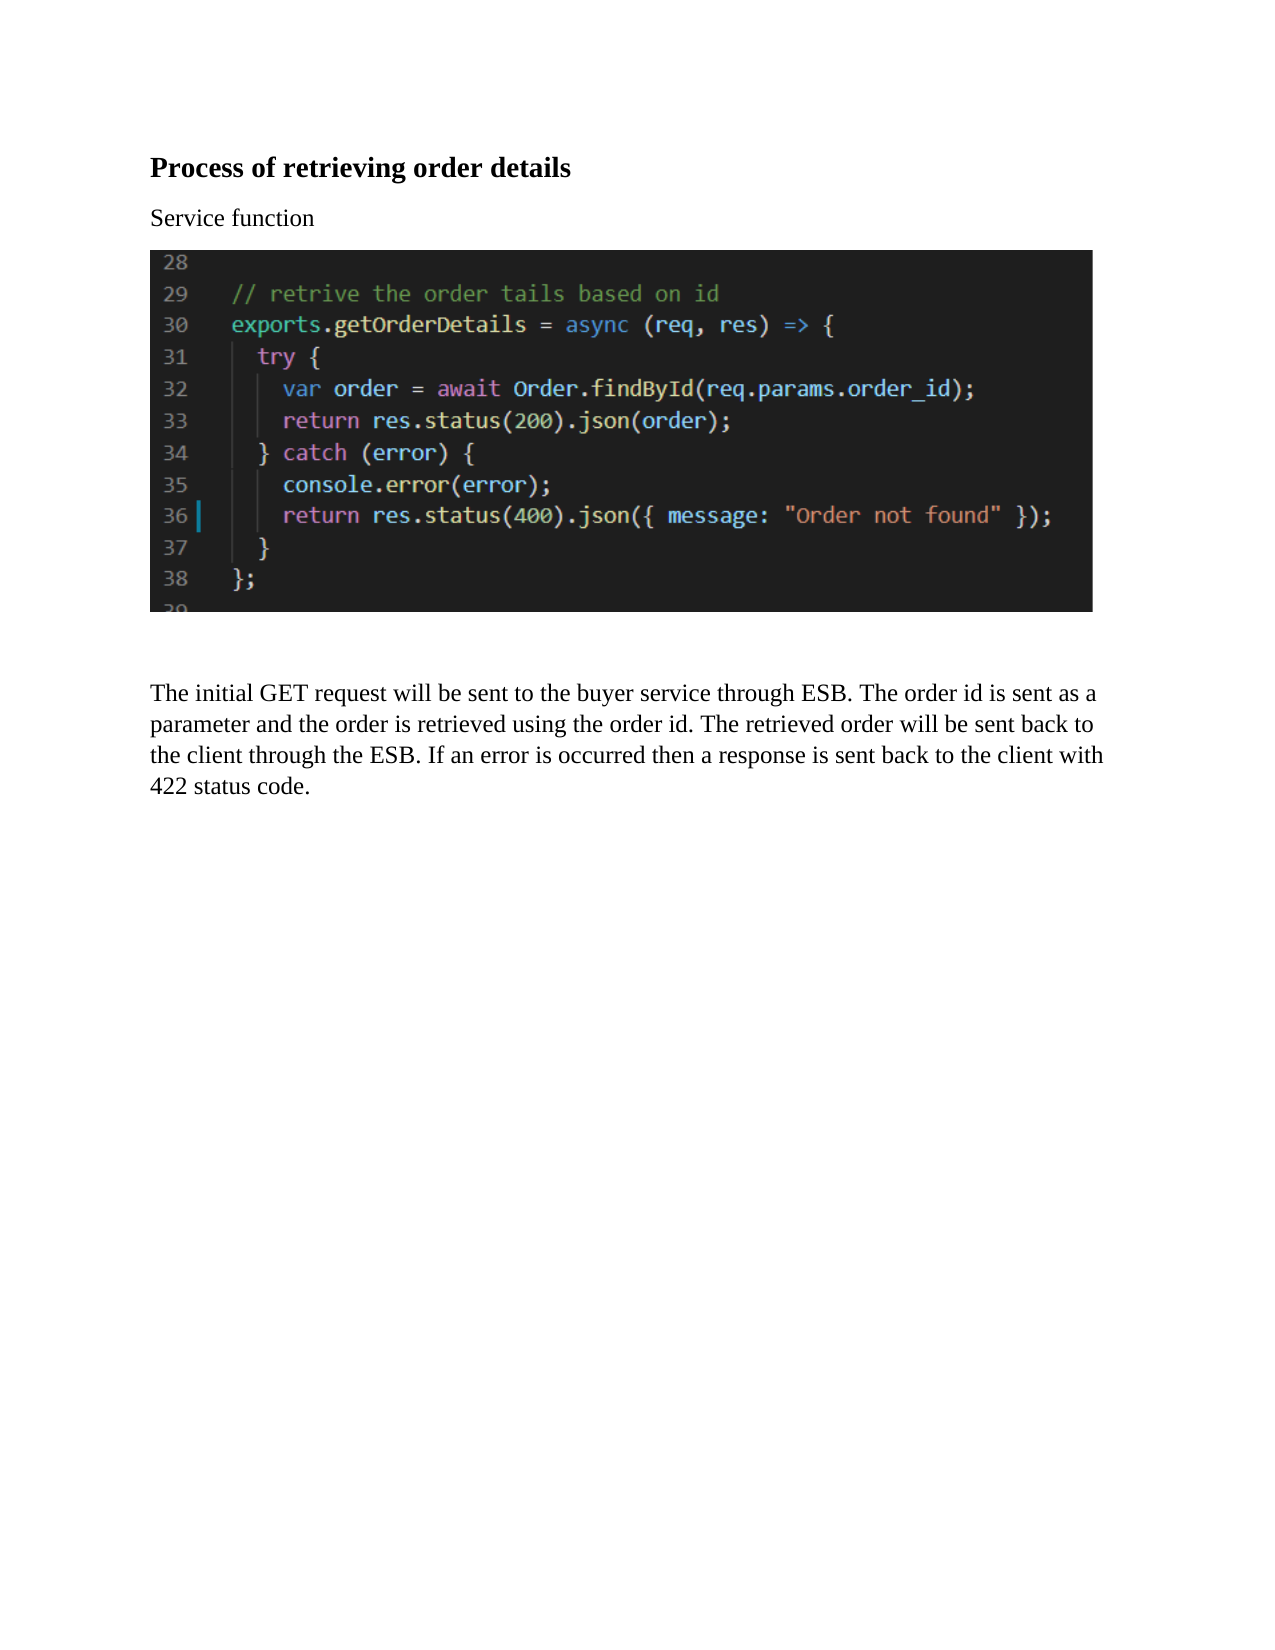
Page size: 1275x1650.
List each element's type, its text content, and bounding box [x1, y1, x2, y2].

text Service function [150, 203, 1125, 232]
picture [150, 250, 1093, 612]
text Process of retrieving order details [150, 150, 1125, 183]
text The initial GET request will be sent to the buyer service through ESB. The order id is sent as a parameter and the order is retrieved using the order id. The retrieved order will be sent back to the client through the ESB. If an error is occurred then a response is sent back to the client with 422 status code. [150, 678, 1125, 800]
